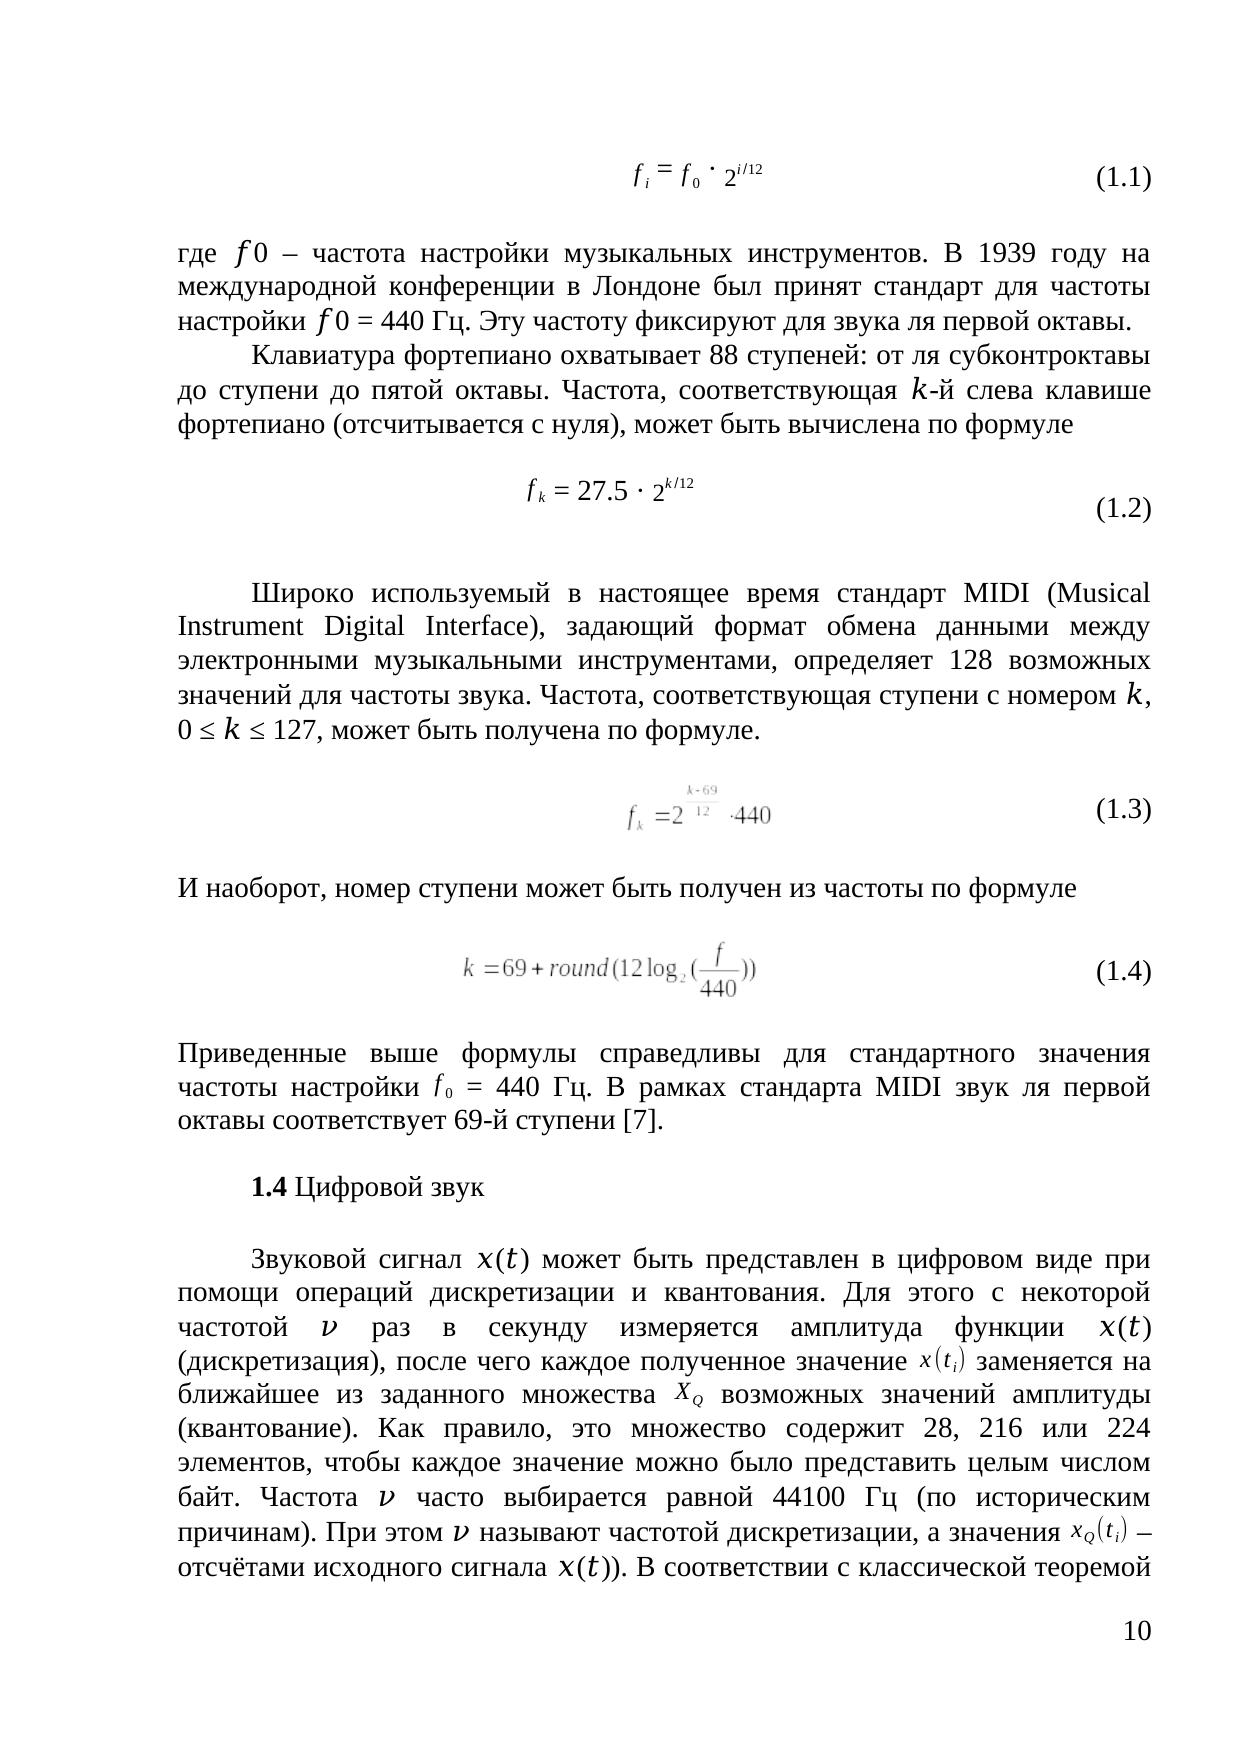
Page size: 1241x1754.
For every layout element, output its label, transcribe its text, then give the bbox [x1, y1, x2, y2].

subtitle Цифровой звук [251, 1169, 1152, 1203]
table_header [177, 937, 1043, 1002]
text Широко используемый в настоящее время стандарт MIDI (Musical Instrument Digital Interface), задающий формат обмена данными между электронными музыкальными инструментами, определяет 128 возможных значений для частоты звука. Частота, соответствующая ступени с номером 𝑘, 0 ≤ 𝑘 ≤ 127, может быть получена по формуле. [177, 575, 1152, 746]
table_header (1.3) [1043, 779, 1152, 837]
text Приведенные выше формулы справедливы для стандартного значения частоты настройки = 440 Гц. В рамках стандарта MIDI звук ля первой октавы соответствует 69-й ступени [7]. [177, 1035, 1152, 1136]
table_header (1.4) [1043, 937, 1152, 1002]
text где 𝑓0 – частота настройки музыкальных инструментов. В 1939 году на международной конференции в Лондоне был принят стандарт для частоты настройки 𝑓0 = 440 Гц. Эту частоту фиксируют для звука ля первой октавы. [177, 233, 1152, 337]
table_header = 27.5 · [177, 473, 1043, 541]
text Клавиатура фортепиано охватывает 88 ступеней: от ля субконтроктавы до ступени до пятой октавы. Частота, соответствующая 𝑘-й слева клавише фортепиано (отсчитывается с нуля), может быть вычислена по формуле [177, 337, 1152, 439]
table_header (1.2) [1043, 473, 1152, 541]
table_header = · [177, 152, 1043, 199]
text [177, 1239, 1152, 1583]
text И наоборот, номер ступени может быть получен из частоты по формуле [177, 870, 1152, 904]
table_header (1.1) [1043, 152, 1152, 199]
table_header [177, 779, 1043, 837]
